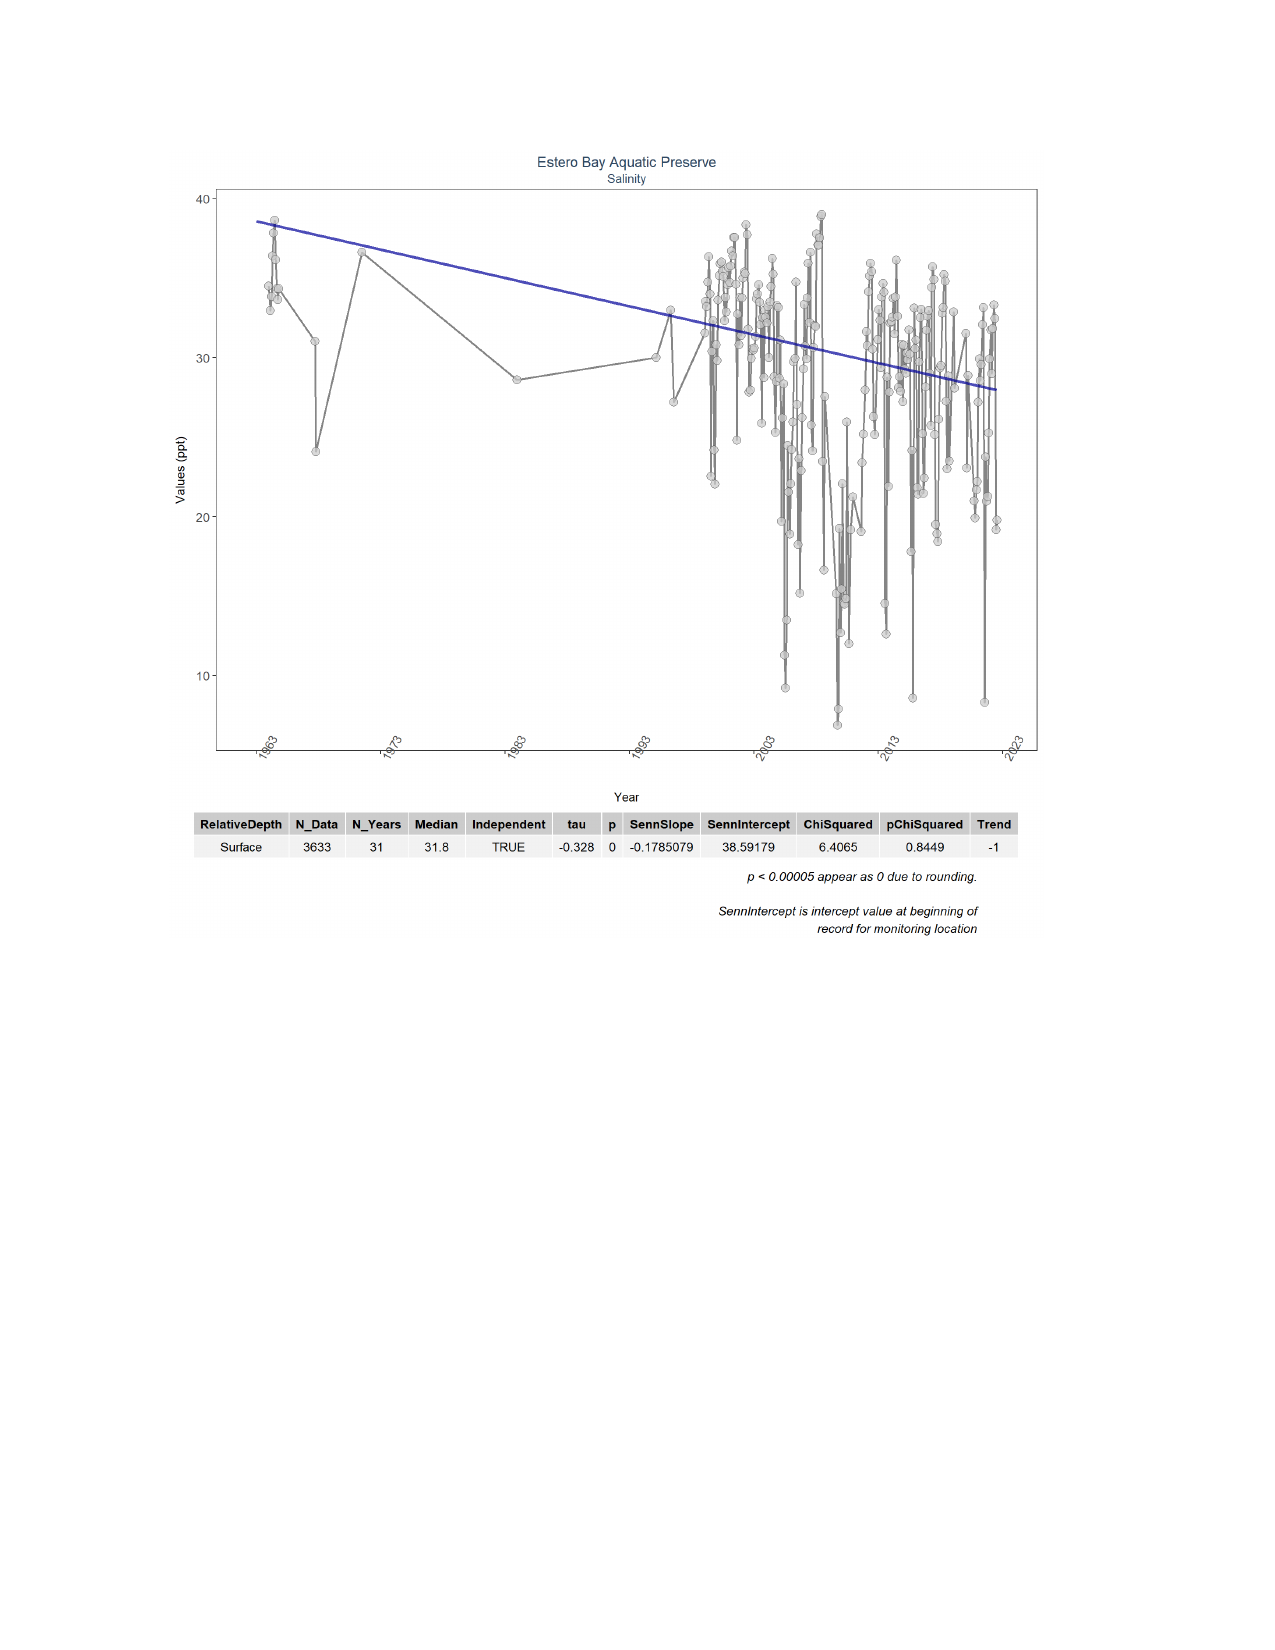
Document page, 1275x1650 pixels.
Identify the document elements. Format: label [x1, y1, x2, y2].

picture [168, 150, 1044, 938]
